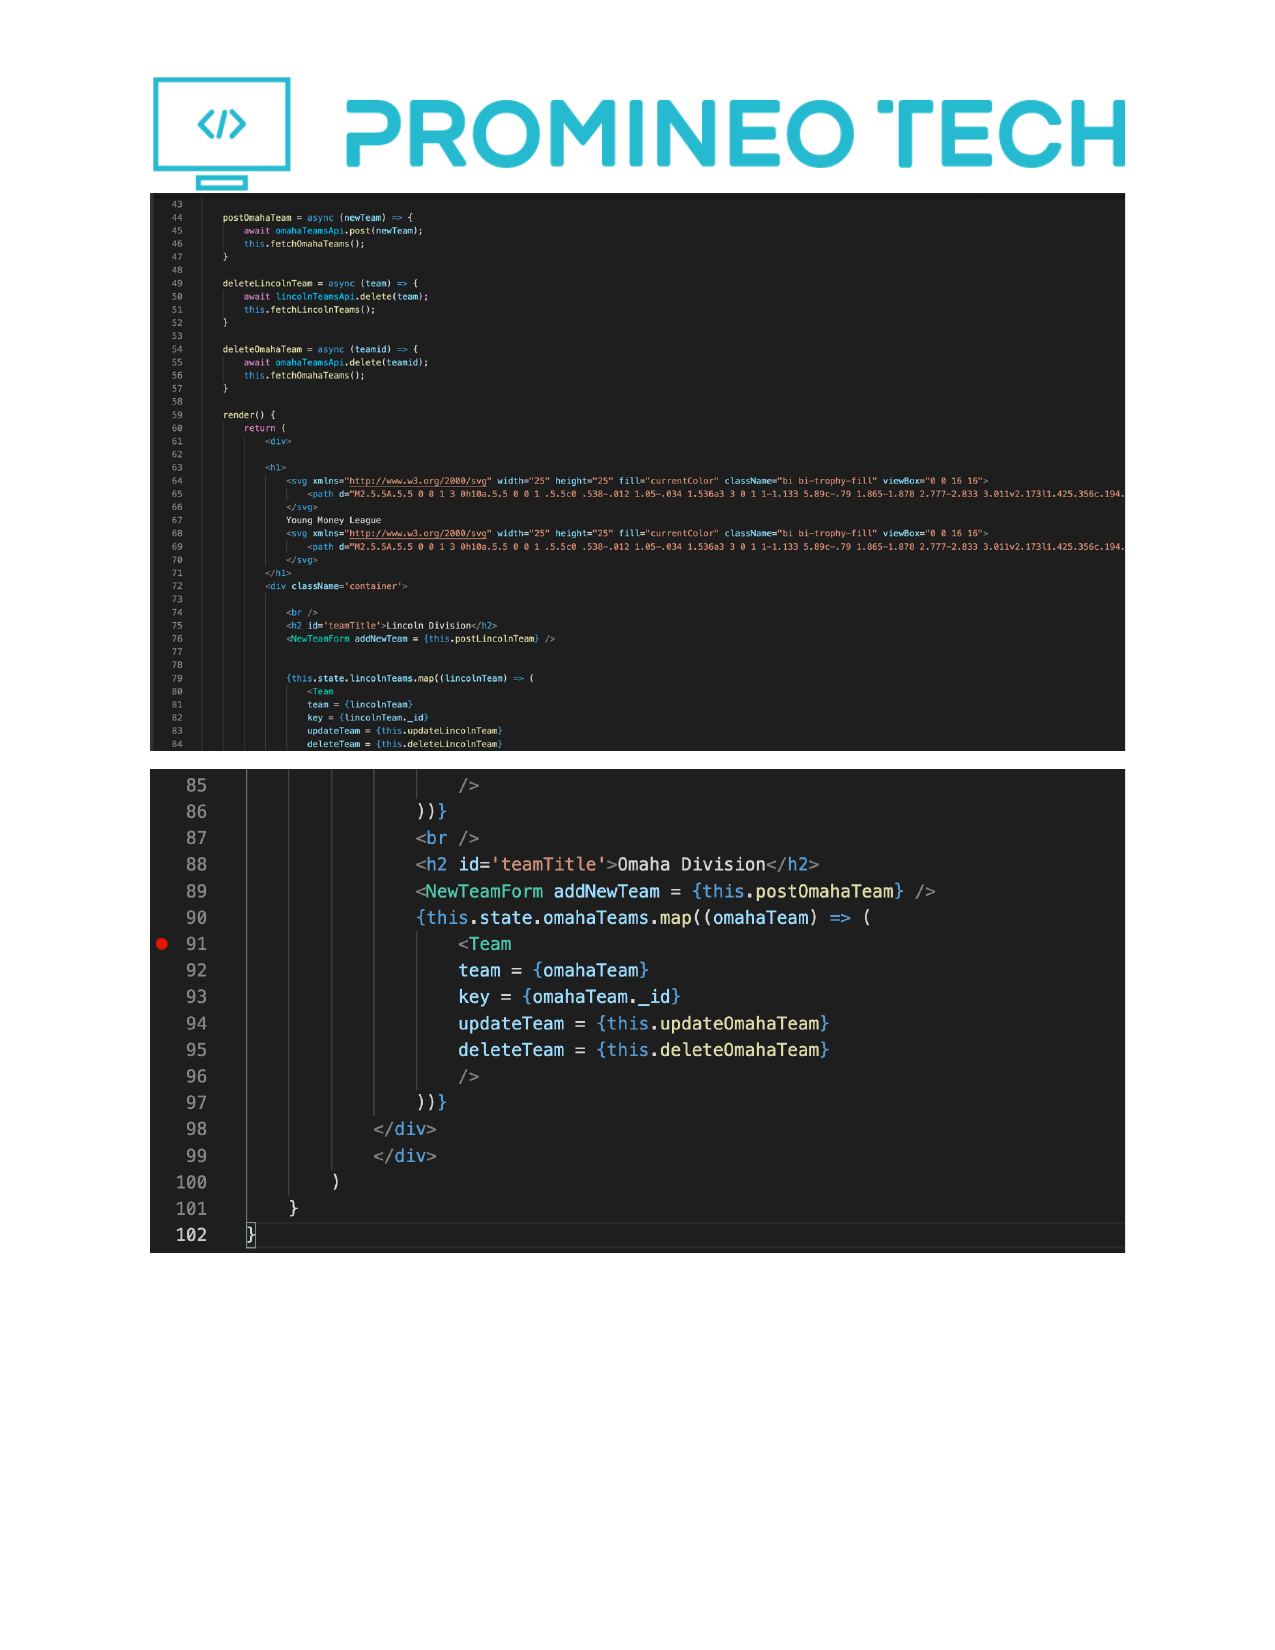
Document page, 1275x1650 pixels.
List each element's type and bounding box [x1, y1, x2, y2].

picture [150, 75, 1125, 751]
picture [150, 769, 1125, 1253]
